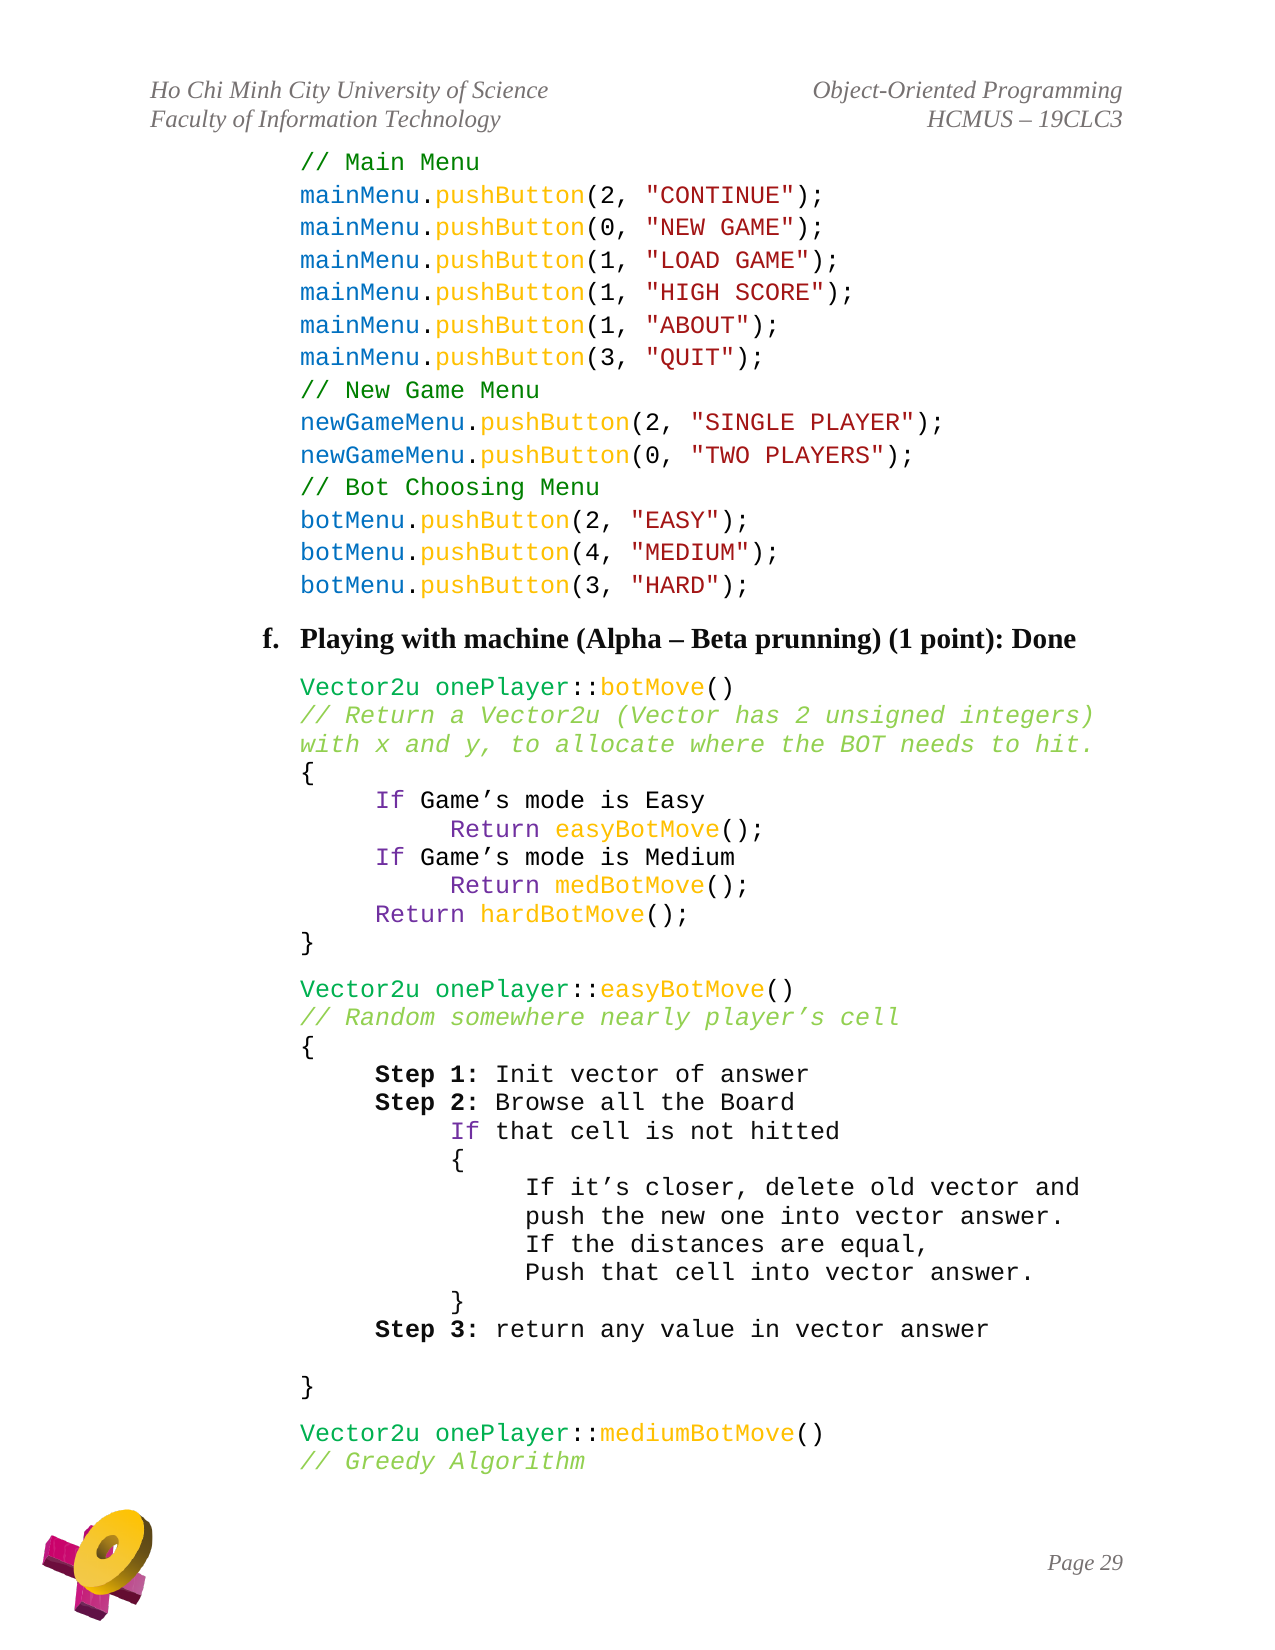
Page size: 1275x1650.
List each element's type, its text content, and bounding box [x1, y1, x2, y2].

text mainMenu.pushButton(0, "NEW GAME"); [150, 215, 1125, 243]
text } [225, 929, 1125, 958]
list Playing with machine (Alpha – Beta prunning) (1 point): Done [262, 622, 1125, 655]
text mainMenu.pushButton(3, "QUIT"); [150, 345, 1125, 373]
text } [225, 1373, 1125, 1402]
text { [150, 1147, 1125, 1175]
text botMenu.pushButton(4, "MEDIUM"); [150, 540, 1125, 568]
text mainMenu.pushButton(2, "CONTINUE"); [225, 182, 1125, 211]
text Return medBotMove(); [375, 873, 1125, 901]
text Step 3: return any value in vector answer [150, 1317, 1125, 1345]
text // Return a Vector2u (Vector has 2 unsigned integers) with x and y, to allocate where the BOT needs to hit. [300, 703, 1125, 759]
text botMenu.pushButton(2, "EASY"); [150, 507, 1125, 536]
text // Greedy Algorithm [300, 1449, 1125, 1477]
picture [42, 1509, 153, 1621]
text botMenu.pushButton(3, "HARD"); [225, 572, 1125, 601]
text mainMenu.pushButton(1, "ABOUT"); [150, 312, 1125, 341]
text } [150, 1288, 1125, 1317]
text If the distances are equal, [525, 1232, 1125, 1260]
text Return easyBotMove(); [375, 816, 1125, 844]
text Vector2u onePlayer::botMove() [225, 674, 1125, 703]
text mainMenu.pushButton(1, "HIGH SCORE"); [150, 280, 1125, 308]
text If that cell is not hitted [150, 1118, 1125, 1147]
text newGameMenu.pushButton(2, "SINGLE PLAYER"); [150, 410, 1125, 438]
text // Random somewhere nearly player’s cell [300, 1005, 1125, 1033]
text { [225, 1033, 1125, 1062]
text // Bot Choosing Menu [150, 475, 1125, 503]
text Vector2u onePlayer::mediumBotMove() [225, 1421, 1125, 1449]
text newGameMenu.pushButton(0, "TWO PLAYERS"); [150, 442, 1125, 471]
text If Game’s mode is Medium [150, 844, 1125, 873]
text Step 2: Browse all the Board [150, 1090, 1125, 1118]
text mainMenu.pushButton(1, "LOAD GAME"); [150, 247, 1125, 276]
text Push that cell into vector answer. [525, 1260, 1125, 1288]
text Vector2u onePlayer::easyBotMove() [225, 977, 1125, 1005]
text { [225, 759, 1125, 788]
text // Main Menu [225, 150, 1125, 178]
text // New Game Menu [150, 377, 1125, 406]
text Return hardBotMove(); [150, 901, 1125, 929]
text If Game’s mode is Easy [150, 788, 1125, 816]
text Step 1: Init vector of answer [150, 1062, 1125, 1090]
text If it’s closer, delete old vector and push the new one into vector answer. [525, 1175, 1125, 1232]
